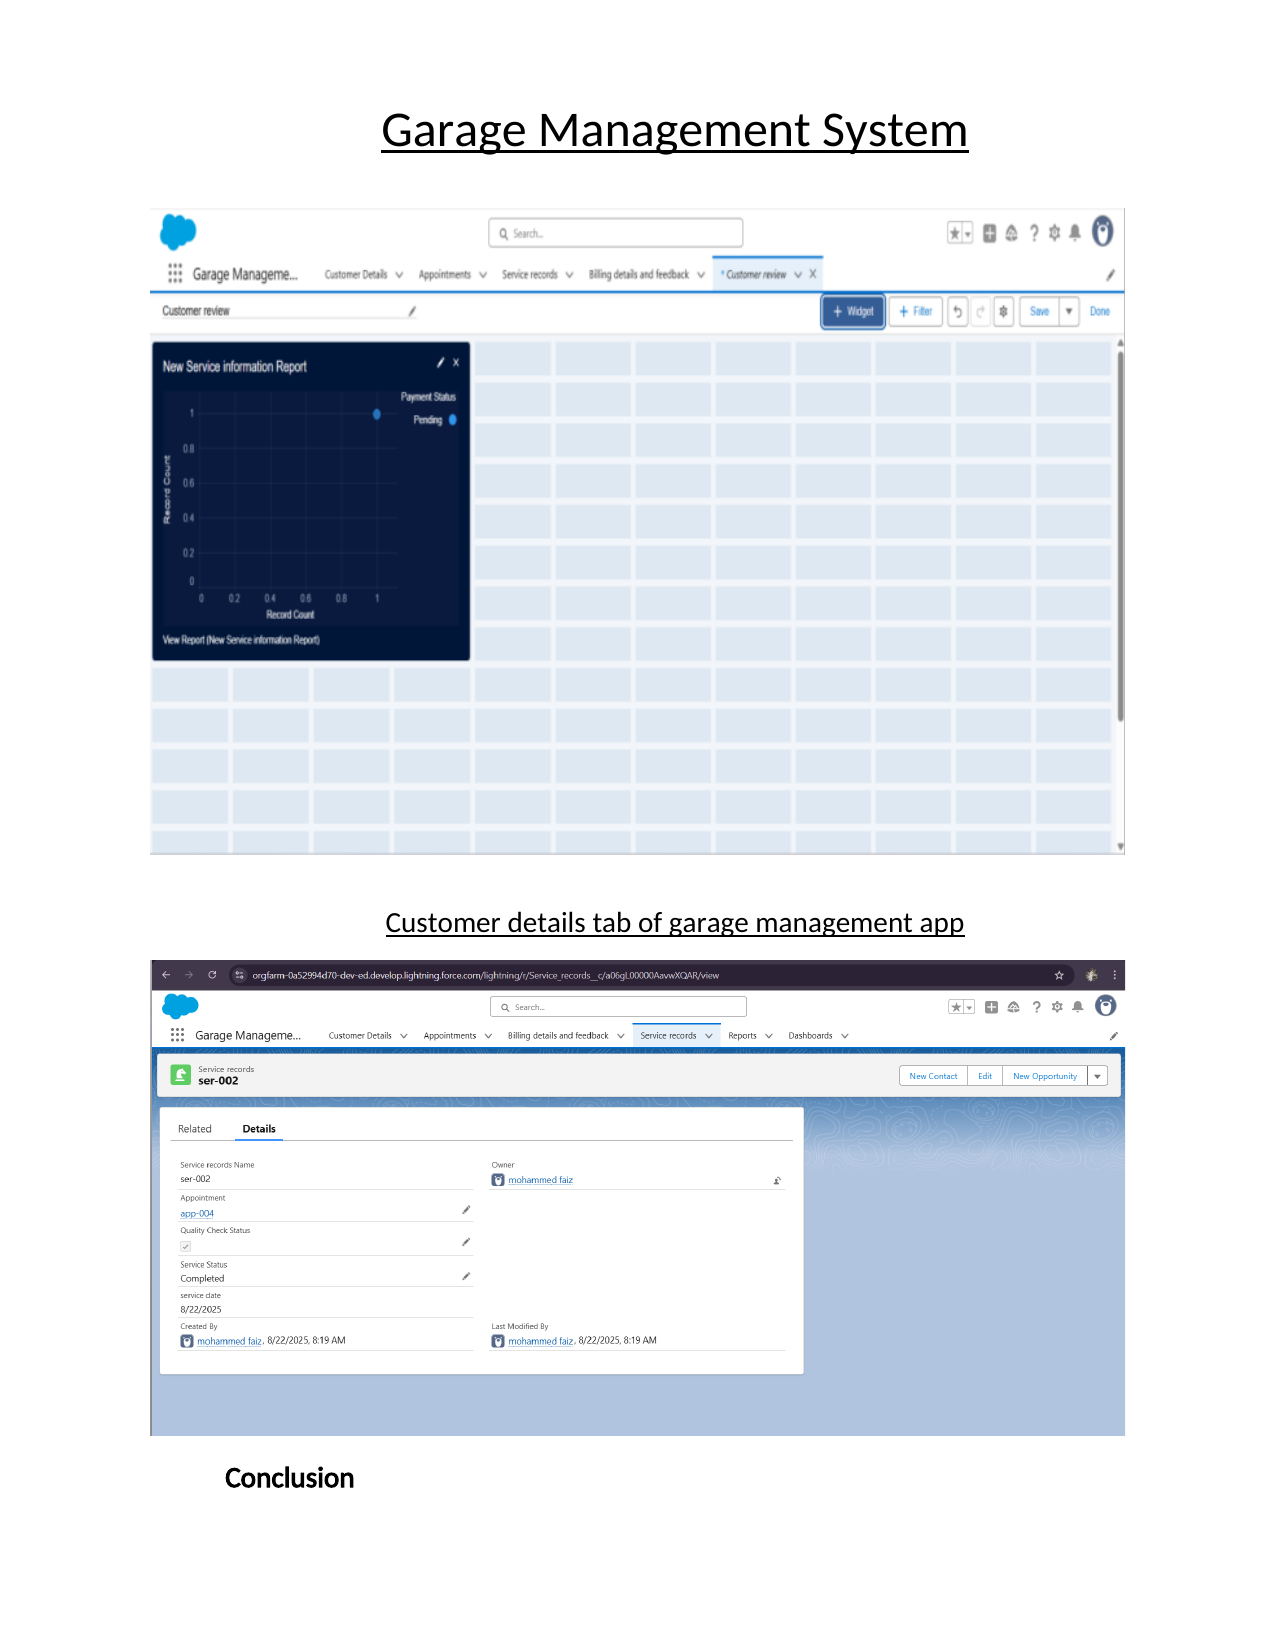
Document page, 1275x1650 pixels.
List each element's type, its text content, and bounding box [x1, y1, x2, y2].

text Customer details tab of garage management app [150, 904, 1125, 940]
text Conclusion [150, 1459, 1125, 1494]
picture [150, 208, 1125, 855]
picture [150, 960, 1125, 1436]
